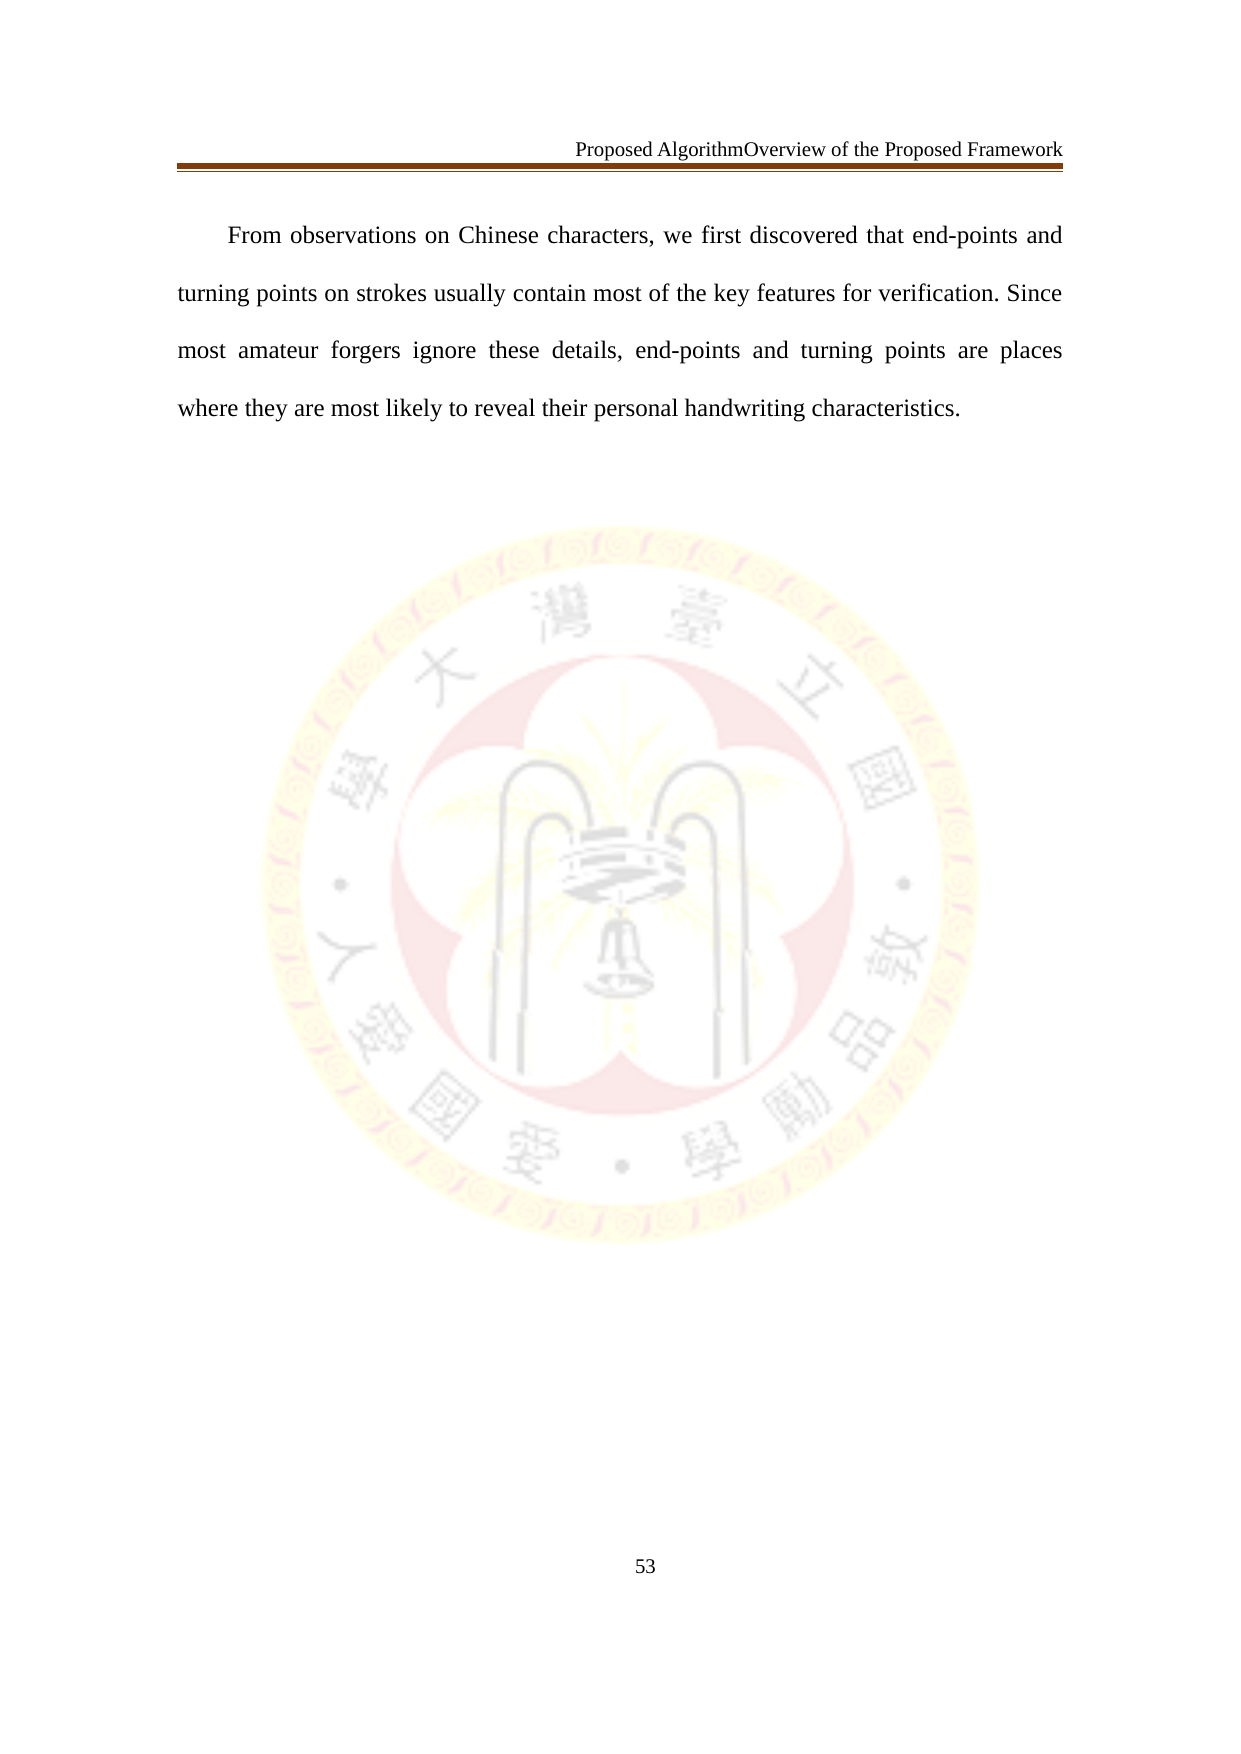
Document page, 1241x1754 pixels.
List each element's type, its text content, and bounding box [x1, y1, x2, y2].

text From observations on Chinese characters, we first discovered that end-points and turning points on strokes usually contain most of the key features for verification. Since most amateur forgers ignore these details, end-points and turning points are places where they are most likely to reveal their personal handwriting characteristics. [177, 220, 1063, 422]
